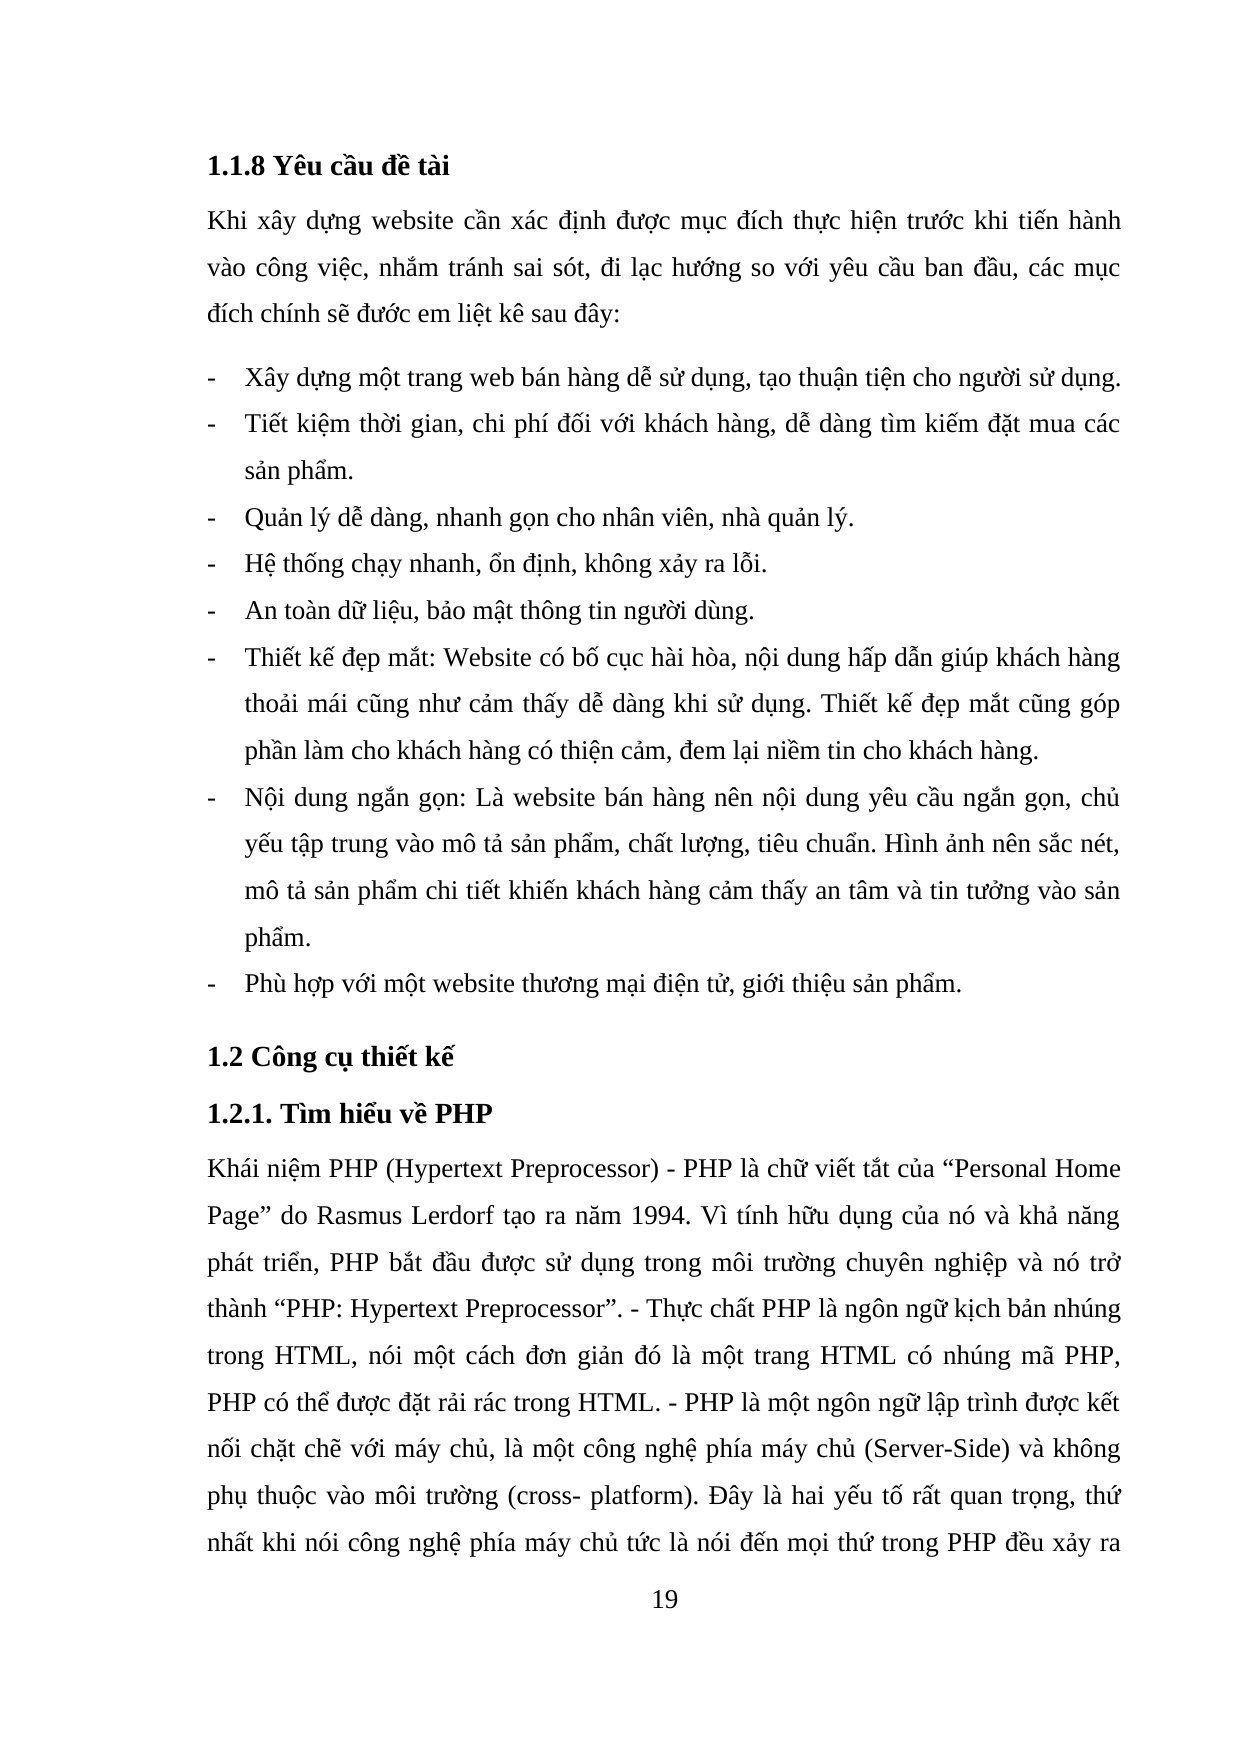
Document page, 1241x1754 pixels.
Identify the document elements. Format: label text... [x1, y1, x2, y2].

list Thiết kế đẹp mắt: Website có bố cục hài hòa, nội dung hấp dẫn giúp khách hàng thoải mái cũng như cảm thấy dễ dàng khi sử dụng. Thiết kế đẹp mắt cũng góp phần làm cho khách hàng có thiện cảm, đem lại niềm tin cho khách hàng. [207, 641, 1122, 765]
subtitle 1.2.1. Tìm hiểu về PHP [207, 1096, 1122, 1129]
list Nội dung ngắn gọn: Là website bán hàng nên nội dung yêu cầu ngắn gọn, chủ yếu tập trung vào mô tả sản phẩm, chất lượng, tiêu chuẩn. Hình ảnh nên sắc nét, mô tả sản phẩm chi tiết khiến khách hàng cảm thấy an tâm và tin tưởng vào sản phẩm. [207, 781, 1122, 952]
subtitle 1.2 Công cụ thiết kế [207, 1039, 1122, 1073]
list Hệ thống chạy nhanh, ổn định, không xảy ra lỗi. [207, 548, 1122, 579]
list Quản lý dễ dàng, nhanh gọn cho nhân viên, nhà quản lý. [207, 501, 1122, 532]
list Xây dựng một trang web bán hàng dễ sử dụng, tạo thuận tiện cho người sử dụng. [207, 361, 1122, 392]
list Phù hợp với một website thương mại điện tử, giới thiệu sản phẩm. [207, 968, 1122, 999]
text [207, 1152, 1122, 1557]
subtitle 1.1.8 Yêu cầu đề tài [207, 148, 1122, 181]
list An toàn dữ liệu, bảo mật thông tin người dùng. [207, 594, 1122, 625]
text Khi xây dựng website cần xác định được mục đích thực hiện trước khi tiến hành vào công việc, nhắm tránh sai sót, đi lạc hướng so với yêu cầu ban đầu, các mục đích chính sẽ đước em liệt kê sau đây: [207, 204, 1122, 329]
list Tiết kiệm thời gian, chi phí đối với khách hàng, dễ dàng tìm kiếm đặt mua các sản phẩm. [207, 408, 1122, 485]
